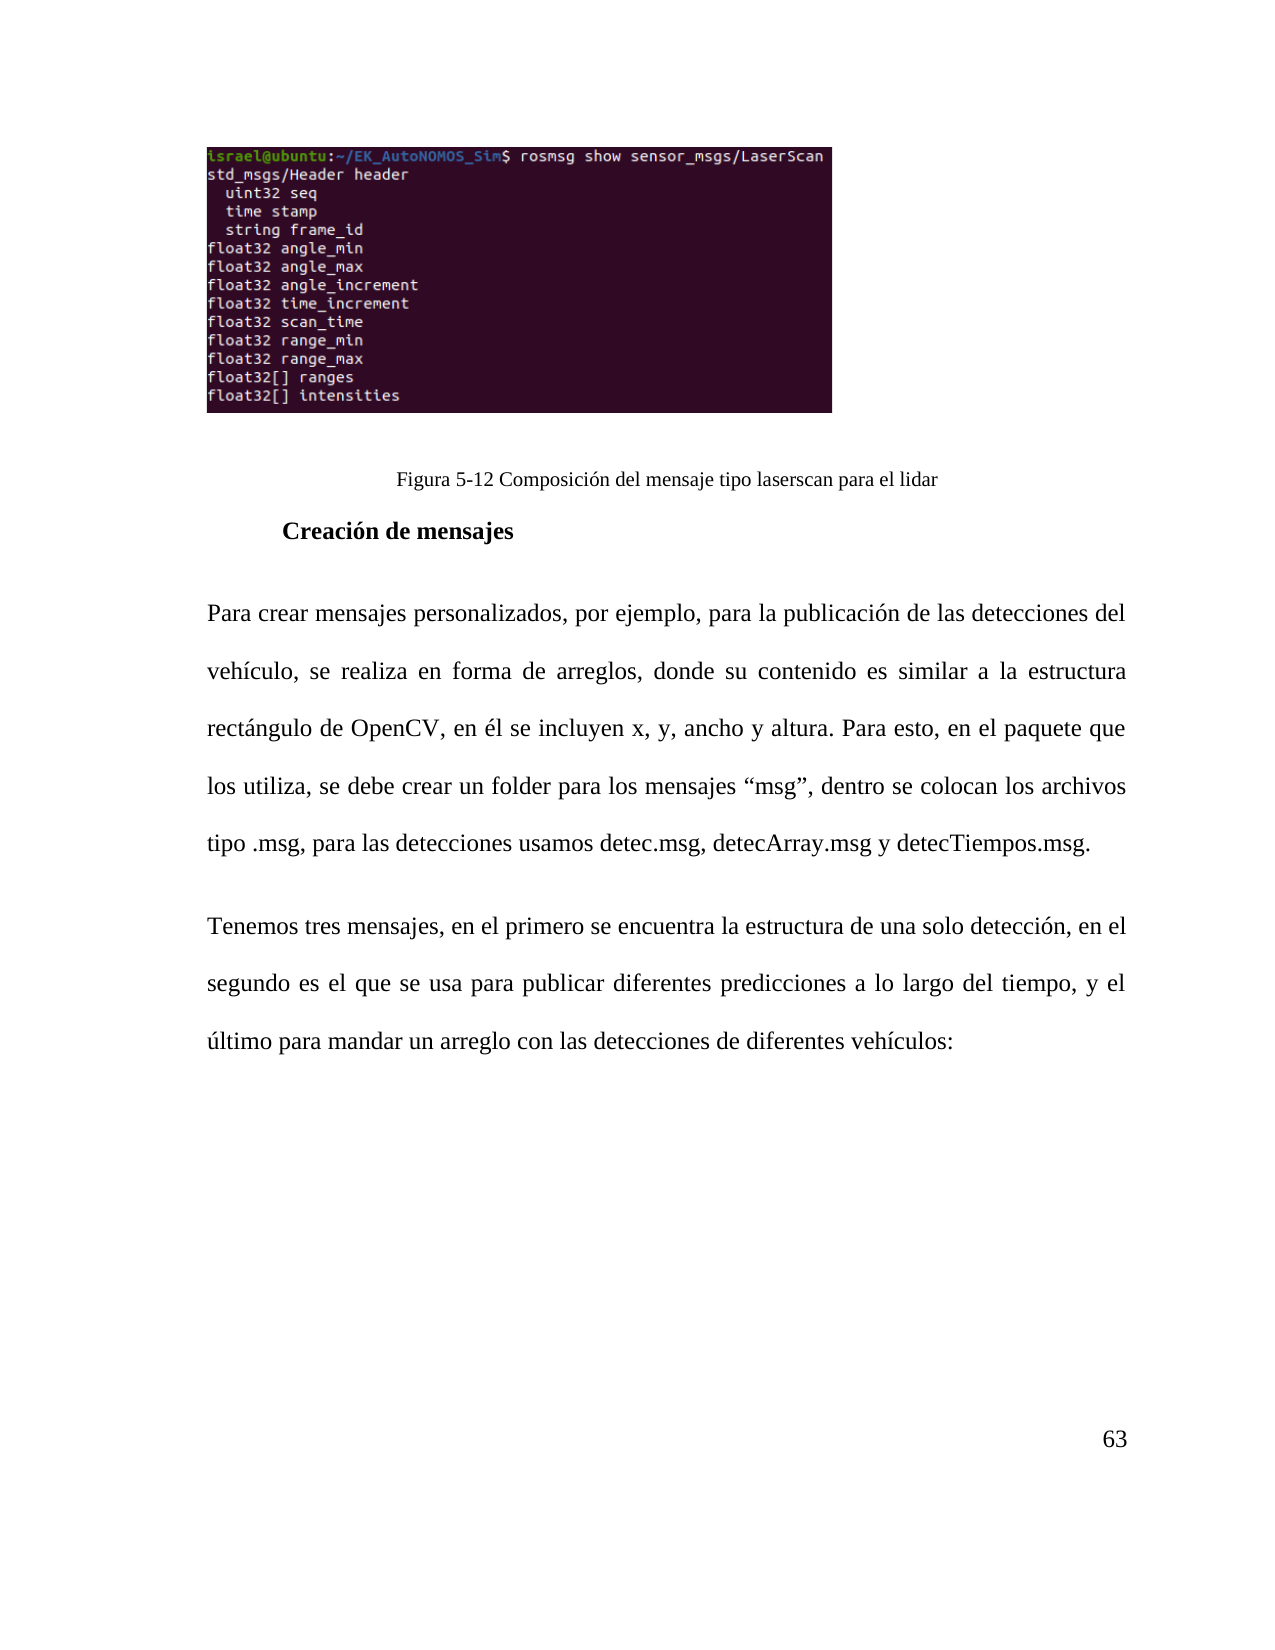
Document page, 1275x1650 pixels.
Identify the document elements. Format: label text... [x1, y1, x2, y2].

text Tenemos tres mensajes, en el primero se encuentra la estructura de una solo detección, en el segundo es el que se usa para publicar diferentes predicciones a lo largo del tiempo, y el último para mandar un arreglo con las detecciones de diferentes vehículos: [207, 911, 1127, 1055]
text Para crear mensajes personalizados, por ejemplo, para la publicación de las detecciones del vehículo, se realiza en forma de arreglos, donde su contenido es similar a la estructura rectángulo de OpenCV, en él se incluyen x, y, ancho y altura. Para esto, en el paquete que los utiliza, se debe crear un folder para los mensajes “msg”, dentro se colocan los archivos tipo .msg, para las detecciones usamos detec.msg, detecArray.msg y detecTiempos.msg. [207, 598, 1127, 857]
text Creación de mensajes [207, 516, 1127, 544]
picture [206, 147, 833, 413]
text Figura 5-5 Composición del mensaje tipo laserscan para el lidar [207, 467, 1127, 491]
